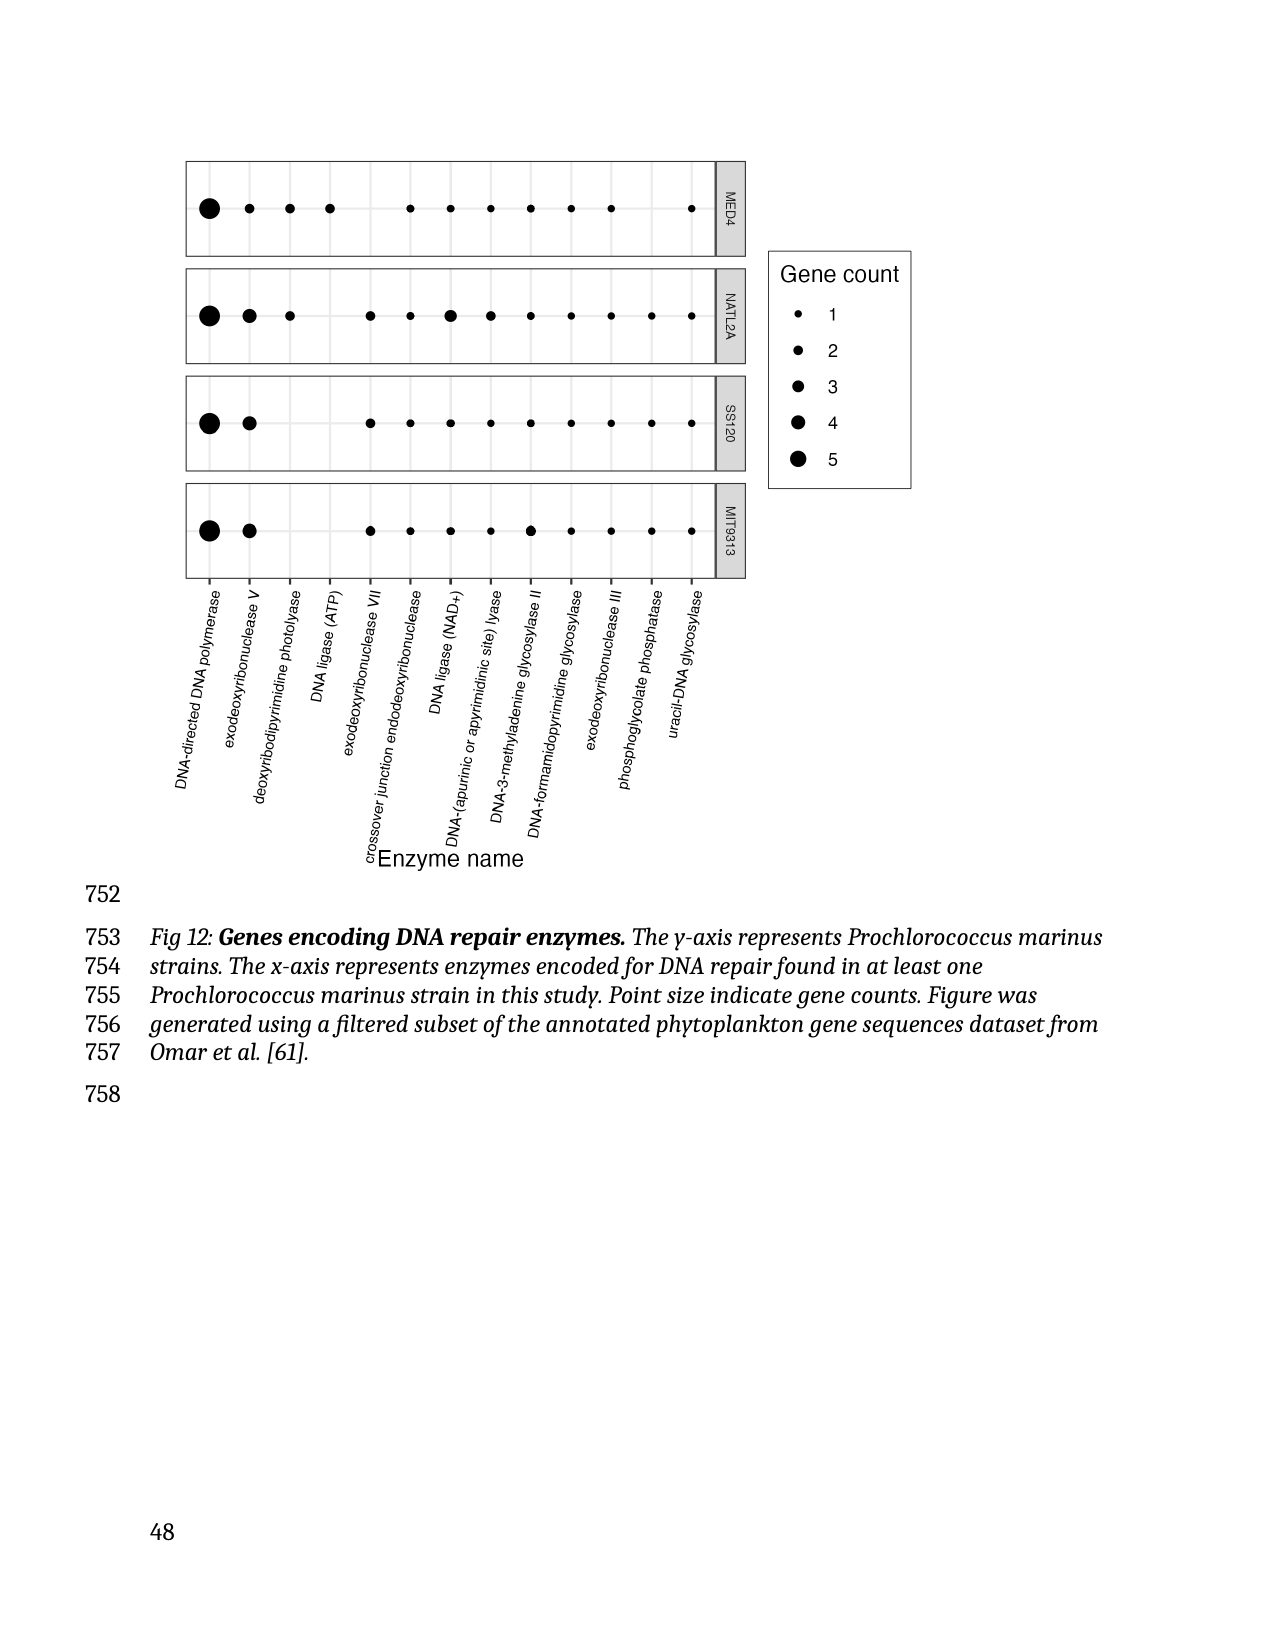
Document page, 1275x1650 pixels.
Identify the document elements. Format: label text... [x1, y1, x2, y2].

picture [168, 150, 922, 903]
text Fig 12: Genes encoding DNA repair enzymes. The y-axis represents Prochlorococcus marinus strains. The x-axis represents enzymes encoded for DNA repair found in at least one Prochlorococcus marinus strain in this study. Point size indicate gene counts. Figure was generated using a filtered subset of the annotated phytoplankton gene sequences dataset from Omar et al. [61]. [150, 923, 1125, 1067]
